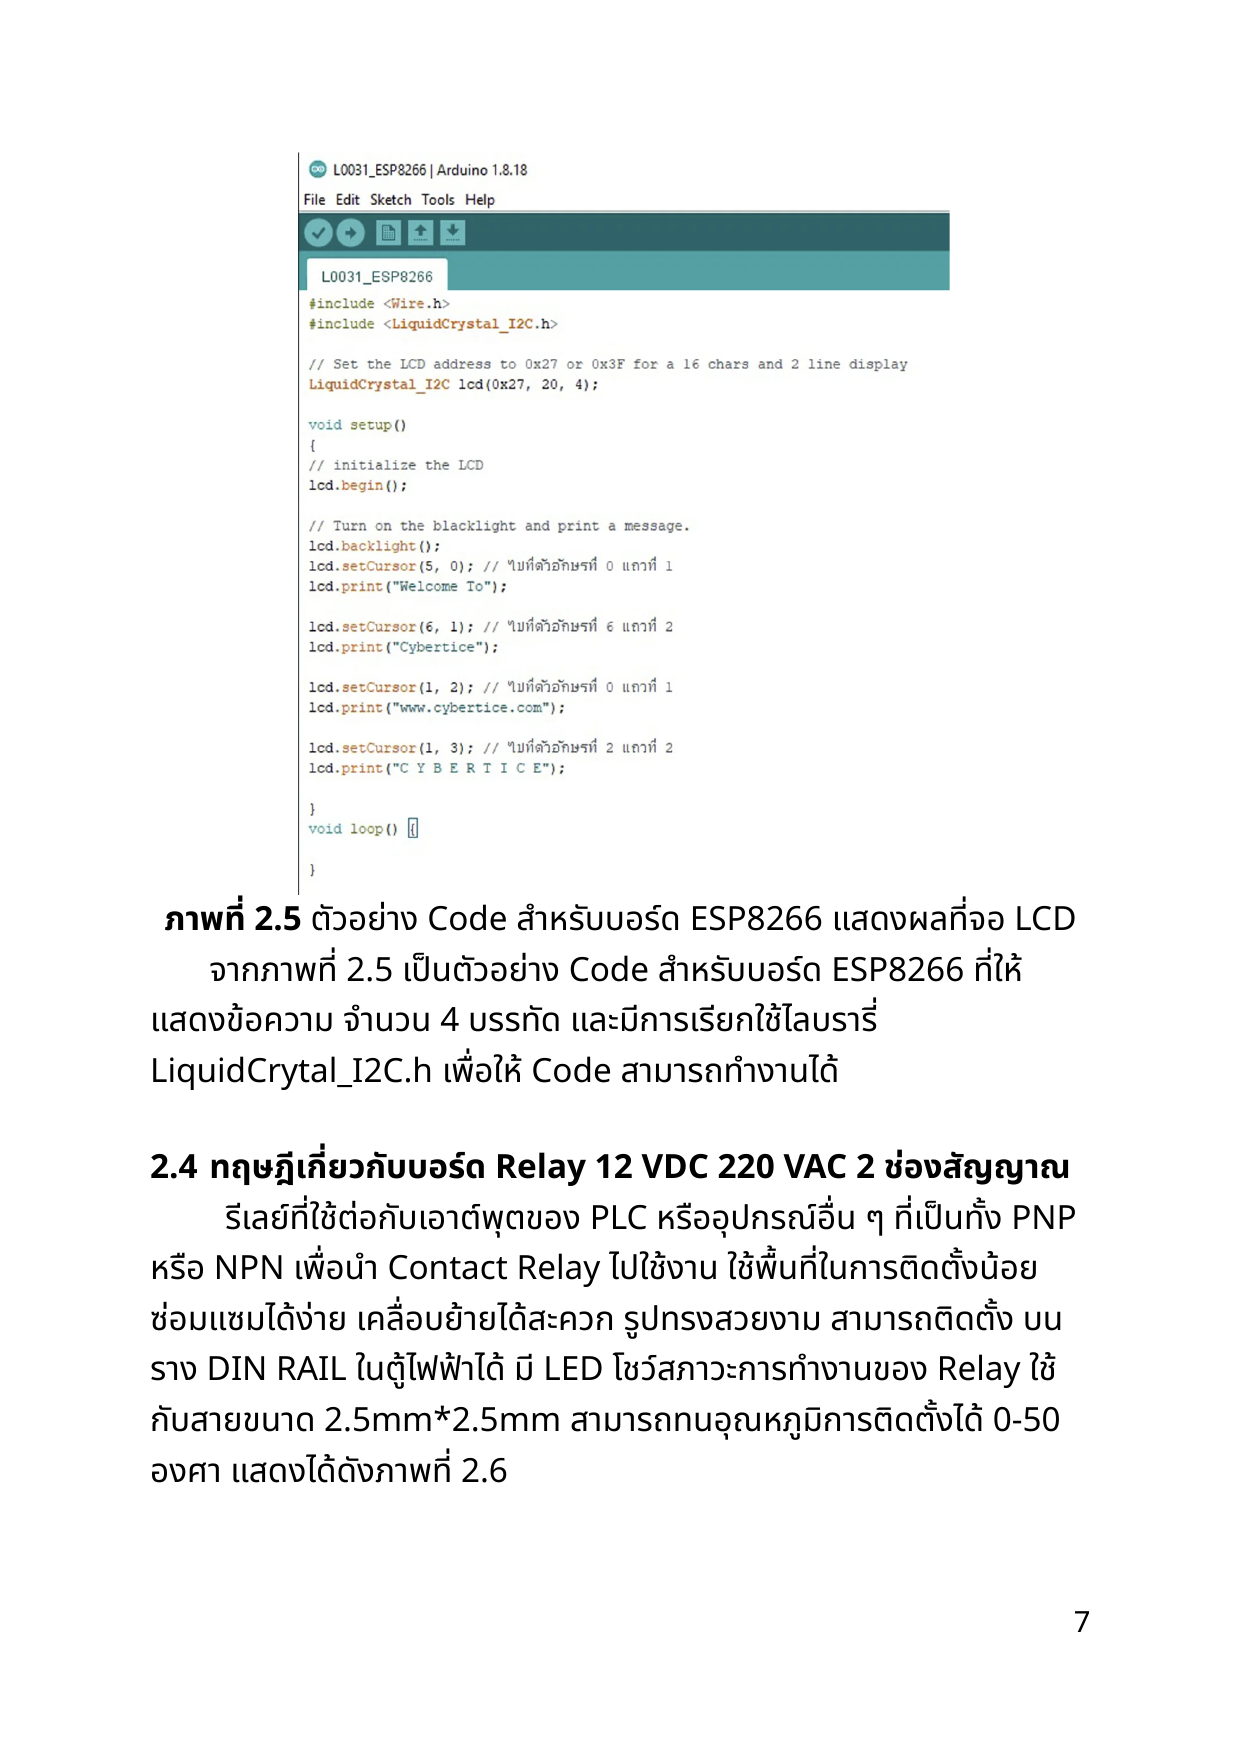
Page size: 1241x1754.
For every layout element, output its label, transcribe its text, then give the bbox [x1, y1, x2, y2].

list ทฤษฎีเกี่ยวกับบอร์ด Relay 12 VDC 220 VAC 2 ช่องสัญญาณ [150, 1143, 1090, 1193]
text ภาพที่ 2.5 ตัวอย่าง Code สำหรับบอร์ด ESP8266 แสดงผลที่จอ LCD [150, 895, 1090, 946]
picture [290, 150, 950, 895]
text รีเลย์ที่ใช้ต่อกับเอาต์พุตของ PLC หรืออุปกรณ์อื่น ๆ ที่เป็นทั้ง PNP หรือ NPN เพื่อนำ Contact Relay ไปใช้งาน ใช้พื้นที่ในการติดตั้งน้อย ซ่อมแซมได้ง่าย เคลื่อบย้ายได้สะควก รูปทรงสวยงาม สามารถติดตั้ง บนราง DIN RAIL ในตู้ไฟฟ้าได้ มี LED โชว์สภาวะการทำงานของ Relay ใช้กับสายขนาด 2.5mm*2.5mm สามารถทนอุณหภูมิการติดตั้งได้ 0-50 องศา แสดงได้ดังภาพที่ 2.6 [150, 1193, 1090, 1497]
text จากภาพที่ 2.5 เป็นตัวอย่าง Code สำหรับบอร์ด ESP8266 ที่ให้แสดงข้อความ จำนวน 4 บรรทัด และมีการเรียกใช้ไลบรารี่ LiquidCrytal_I2C.h เพื่อให้ Code สามารถทำงานได้ [150, 946, 1090, 1097]
